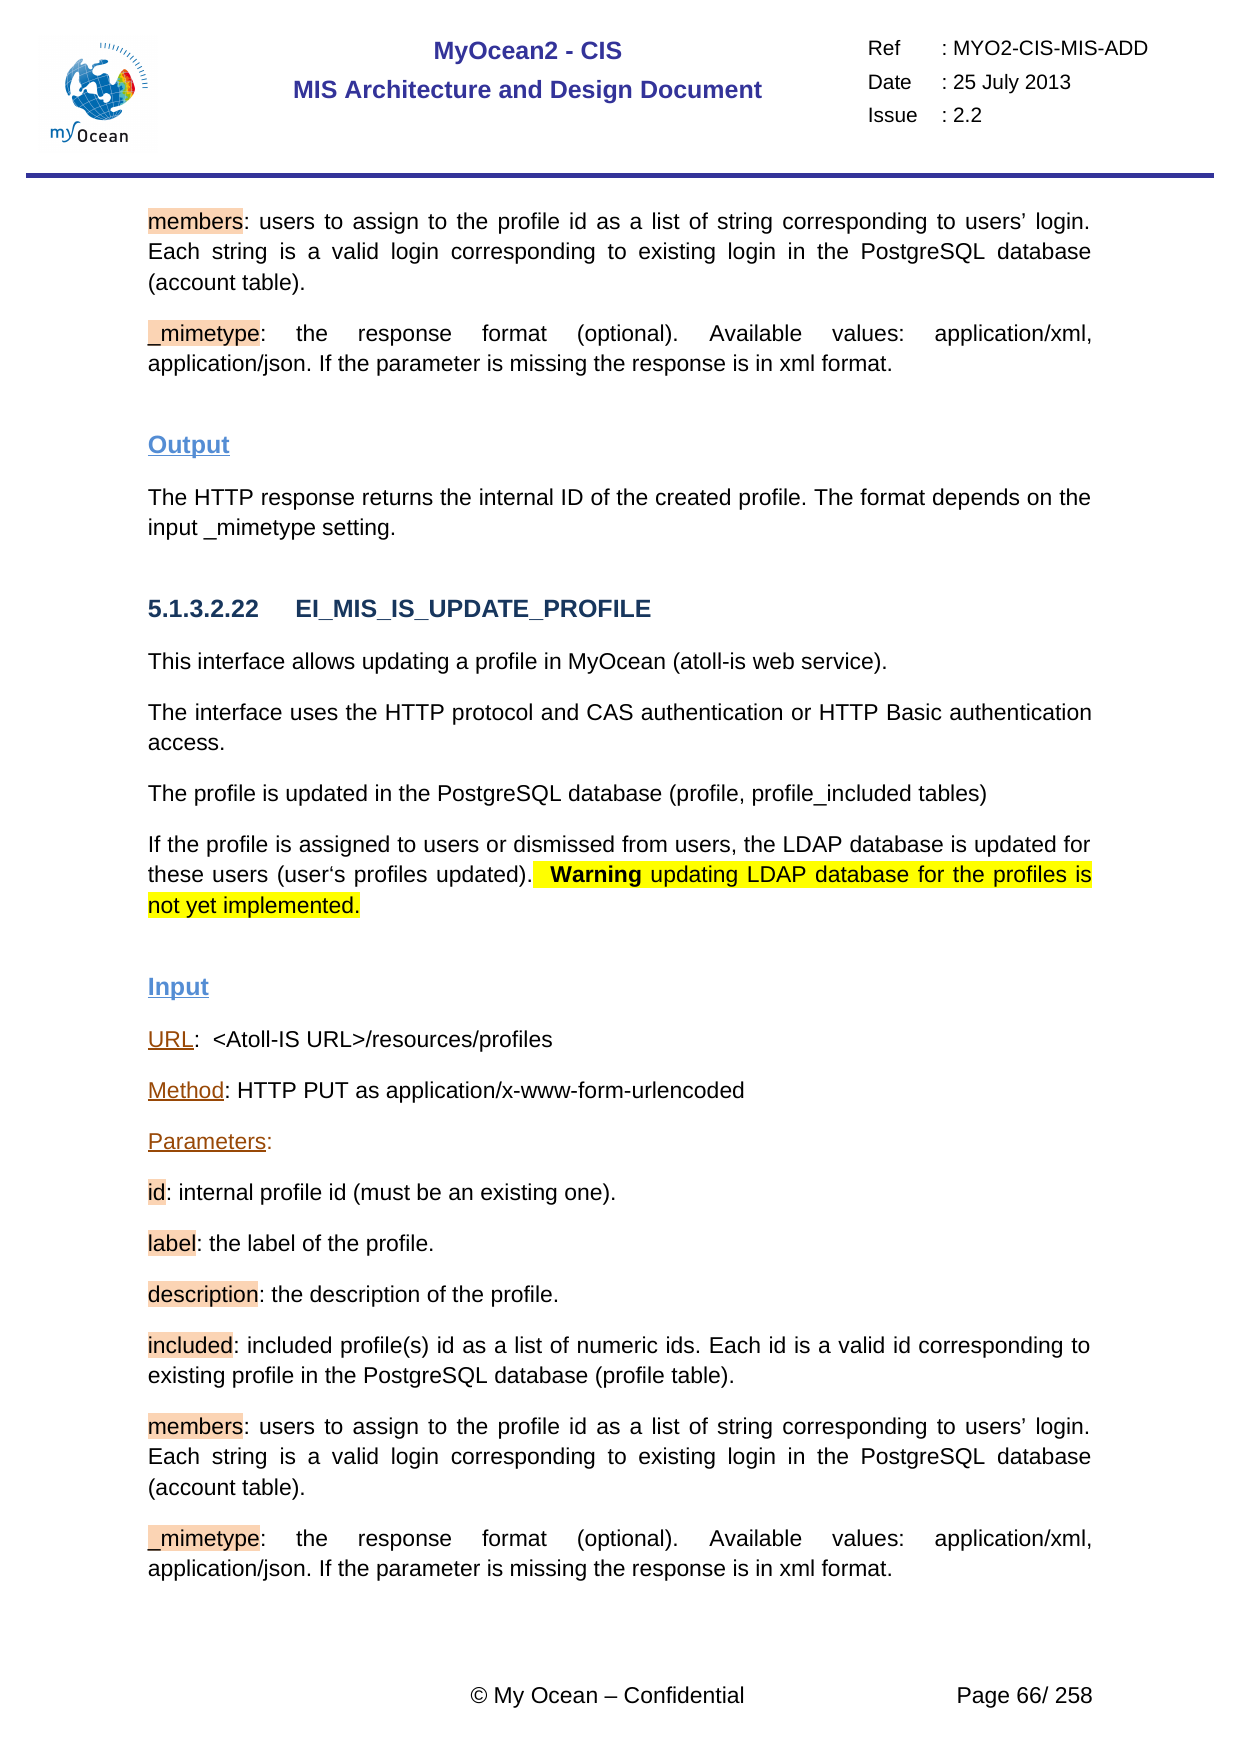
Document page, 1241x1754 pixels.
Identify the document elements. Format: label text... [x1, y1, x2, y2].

text _mimetype: the response format (optional). Available values: application/xml, application/json. If the parameter is missing the response is in xml format. [148, 1524, 1092, 1581]
text members: users to assign to the profile id as a list of string corresponding to users’ login. Each string is a valid login corresponding to existing login in the PostgreSQL database (account table). [148, 1413, 1092, 1500]
text included: included profile(s) id as a list of numeric ids. Each id is a valid id corresponding to existing profile in the PostgreSQL database (profile table). [148, 1332, 1092, 1388]
picture [37, 35, 158, 153]
text Parameters: [148, 1128, 1092, 1154]
text The interface uses the HTTP protocol and CAS authentication or HTTP Basic authentication access. [148, 699, 1092, 756]
text If the profile is assigned to users or dismissed from users, the LDAP database is updated for these users (user‘s profiles updated). Warning updating LDAP database for the profiles is not yet implemented. [148, 831, 1092, 918]
text The profile is updated in the PostgreSQL database (profile, profile_included tables) [148, 780, 1092, 807]
text _mimetype: the response format (optional). Available values: application/xml, application/json. If the parameter is missing the response is in xml format. [148, 319, 1092, 376]
text members: users to assign to the profile id as a list of string corresponding to users’ login. Each string is a valid login corresponding to existing login in the PostgreSQL database (account table). [148, 208, 1092, 295]
subtitle EI_MIS_IS_UPDATE_PROFILE [148, 594, 1092, 623]
text label: the label of the profile. [196, 1230, 1092, 1256]
text URL: <Atoll-IS URL>/resources/profiles [148, 1026, 1092, 1052]
subtitle Output [148, 430, 1092, 459]
subtitle Input [148, 972, 1092, 1001]
text The HTTP response returns the internal ID of the created profile. The format depends on the input _mimetype setting. [148, 484, 1092, 540]
text Method: HTTP PUT as application/x-www-form-urlencoded [148, 1077, 1092, 1103]
text description: the description of the profile. [258, 1281, 1092, 1307]
text id: internal profile id (must be an existing one). [166, 1179, 1092, 1205]
text This interface allows updating a profile in MyOcean (atoll-is web service). [148, 648, 1092, 674]
